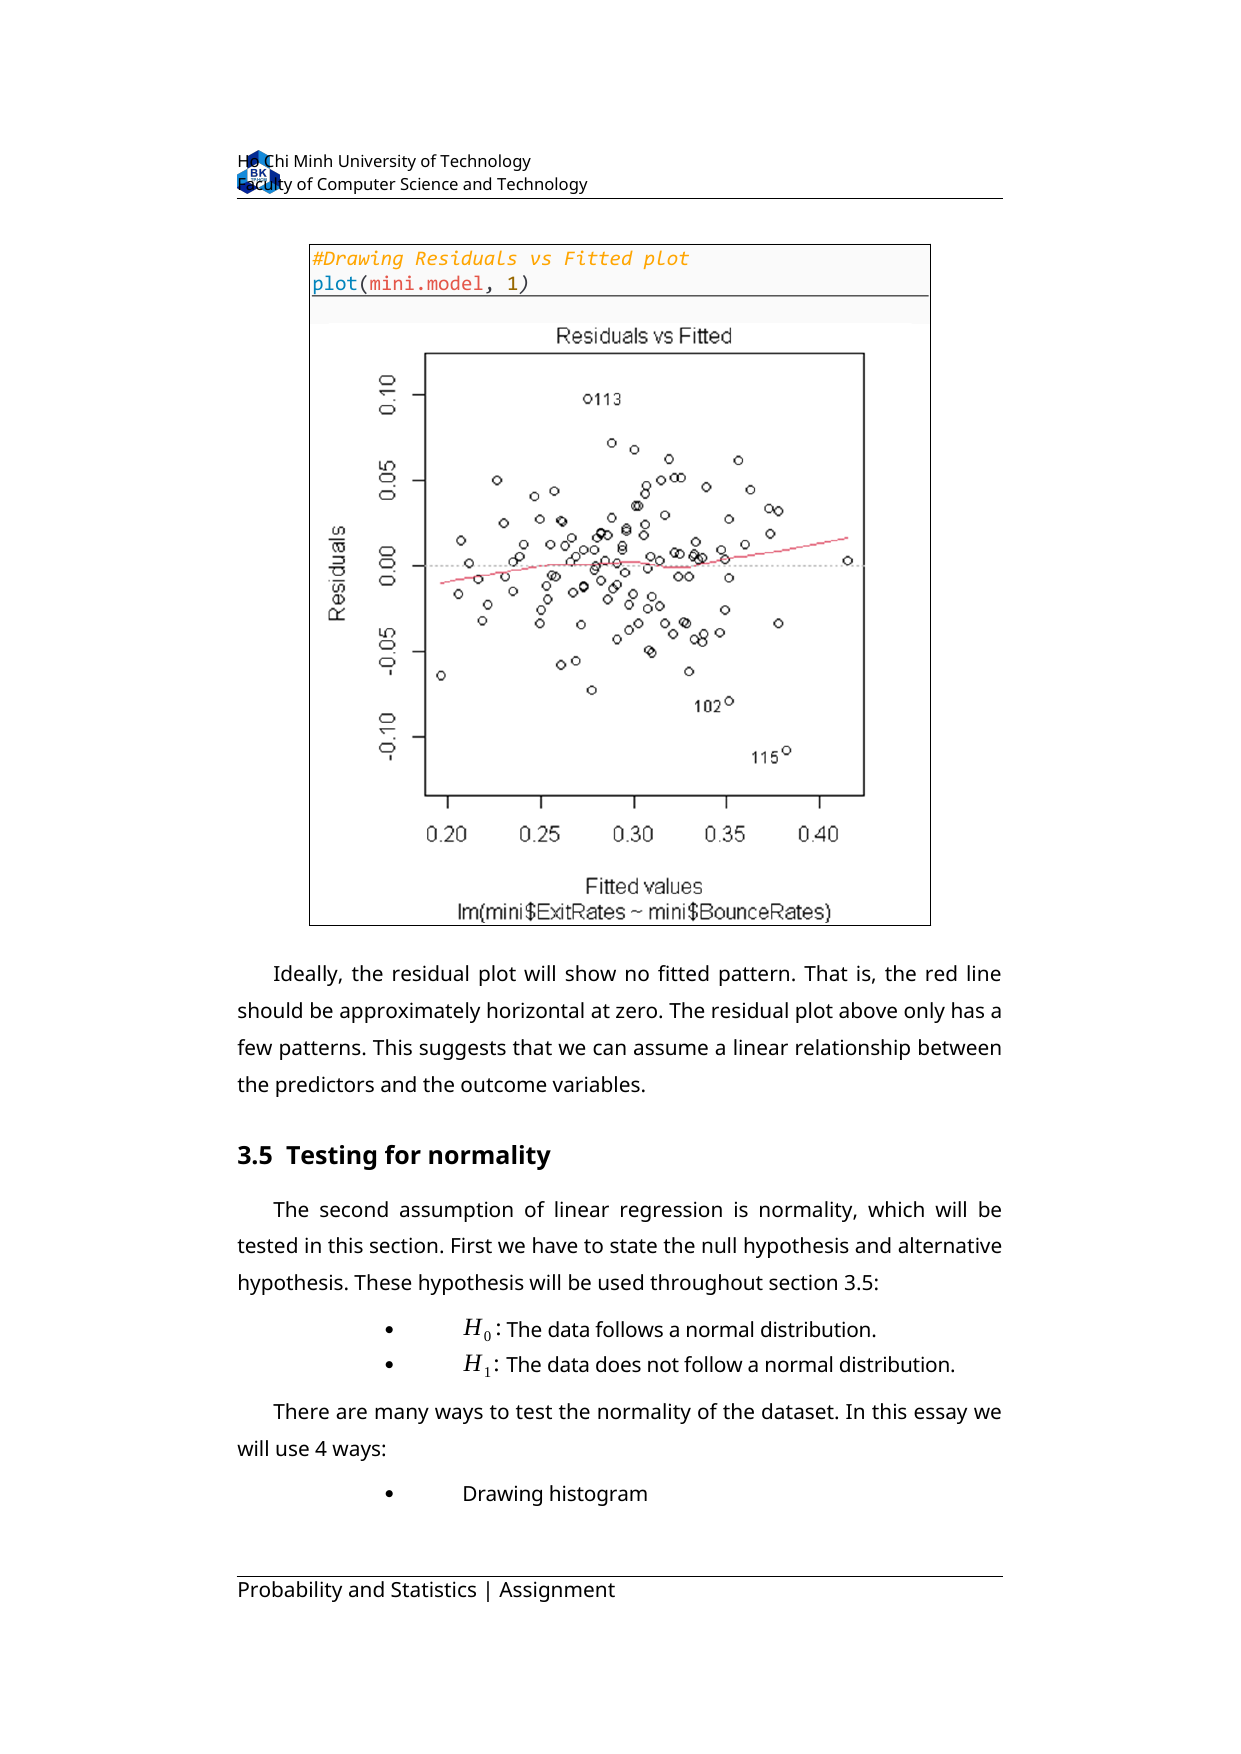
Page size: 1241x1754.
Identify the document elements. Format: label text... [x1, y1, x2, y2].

text plot(mini.model, 1) [310, 268, 930, 292]
list The data does not follow a normal distribution. [349, 1349, 1003, 1381]
text #Drawing Residuals vs Fitted plot [310, 245, 930, 268]
text The second assumption of linear regression is normality, which will be tested in this section. First we have to state the null hypothesis and alternative hypothesis. These hypothesis will be used throughout section 3.5: [237, 1195, 1003, 1297]
text There are many ways to test the normality of the dataset. In this essay we will use 4 ways: [237, 1397, 1003, 1462]
list The data follows a normal distribution. [349, 1314, 1003, 1345]
picture [328, 323, 912, 923]
picture [237, 150, 280, 194]
subtitle 3.5 Testing for normality [237, 1138, 1003, 1172]
list Drawing histogram [349, 1479, 1003, 1508]
text Ideally, the residual plot will show no fitted pattern. That is, the red line should be approximately horizontal at zero. The residual plot above only has a few patterns. This suggests that we can assume a linear relationship between the predictors and the outcome variables. [237, 959, 1003, 1098]
